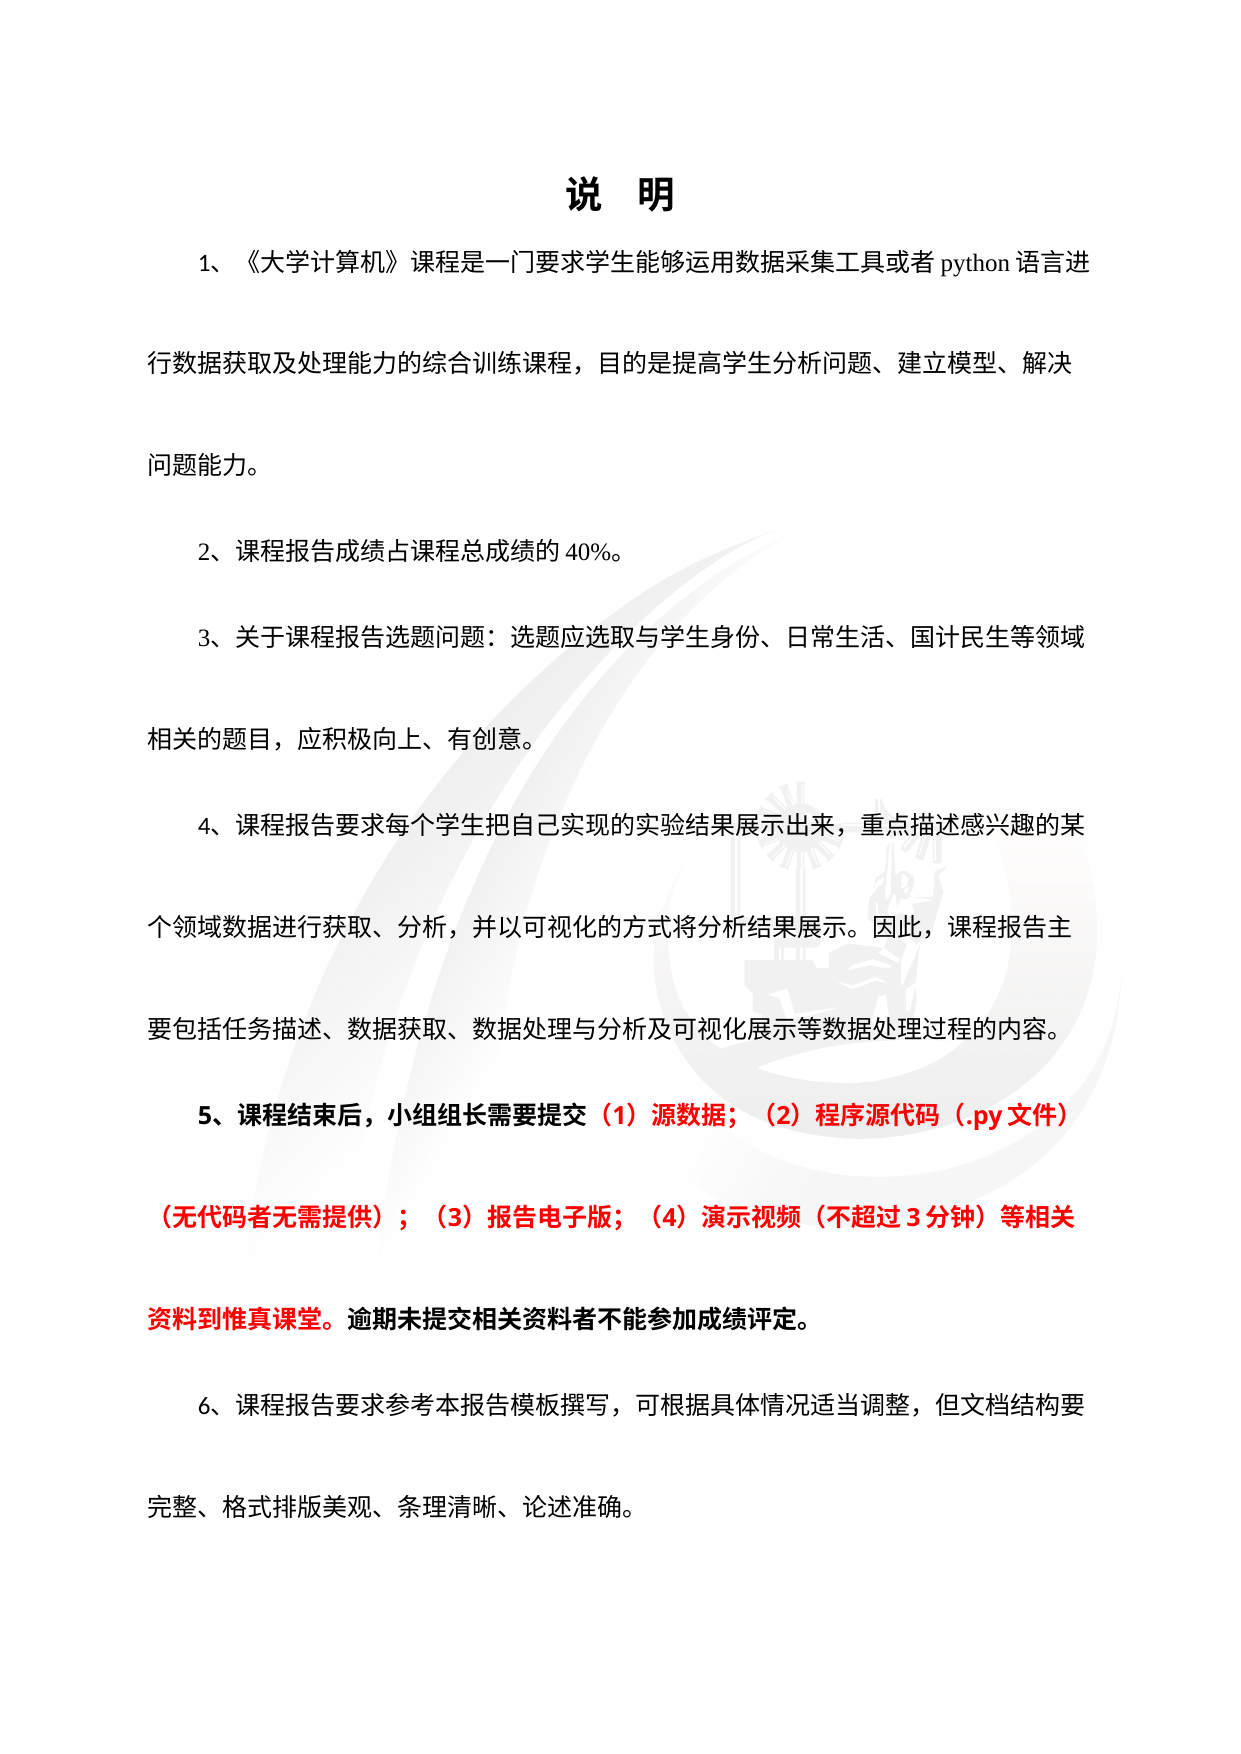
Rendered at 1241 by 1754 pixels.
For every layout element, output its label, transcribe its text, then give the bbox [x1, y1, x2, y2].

text 1、《大学计算机》课程是一门要求学生能够运用数据采集工具或者python语言进行数据获取及处理能力的综合训练课程，目的是提高学生分析问题、建立模型、解决问题能力。 [148, 226, 1092, 498]
text 5、课程结束后，小组组长需要提交（1）源数据；（2）程序源代码（.py文件）（无代码者无需提供）；（3）报告电子版；（4）演示视频（不超过3分钟）等相关资料到惟真课堂。逾期未提交相关资料者不能参加成绩评定。 [148, 1080, 1092, 1351]
text 2、课程报告成绩占课程总成绩的40%。 [148, 516, 1092, 584]
text 6、课程报告要求参考本报告模板撰写，可根据具体情况适当调整，但文档结构要完整、格式排版美观、条理清晰、论述准确。 [148, 1369, 1092, 1539]
text 说 明 [148, 158, 1092, 226]
text 3、关于课程报告选题问题：选题应选取与学生身份、日常生活、国计民生等领域相关的题目，应积极向上、有创意。 [148, 602, 1092, 772]
text 4、课程报告要求每个学生把自己实现的实验结果展示出来，重点描述感兴趣的某个领域数据进行获取、分析，并以可视化的方式将分析结果展示。因此，课程报告主要包括任务描述、数据获取、数据处理与分析及可视化展示等数据处理过程的内容。 [148, 790, 1092, 1062]
